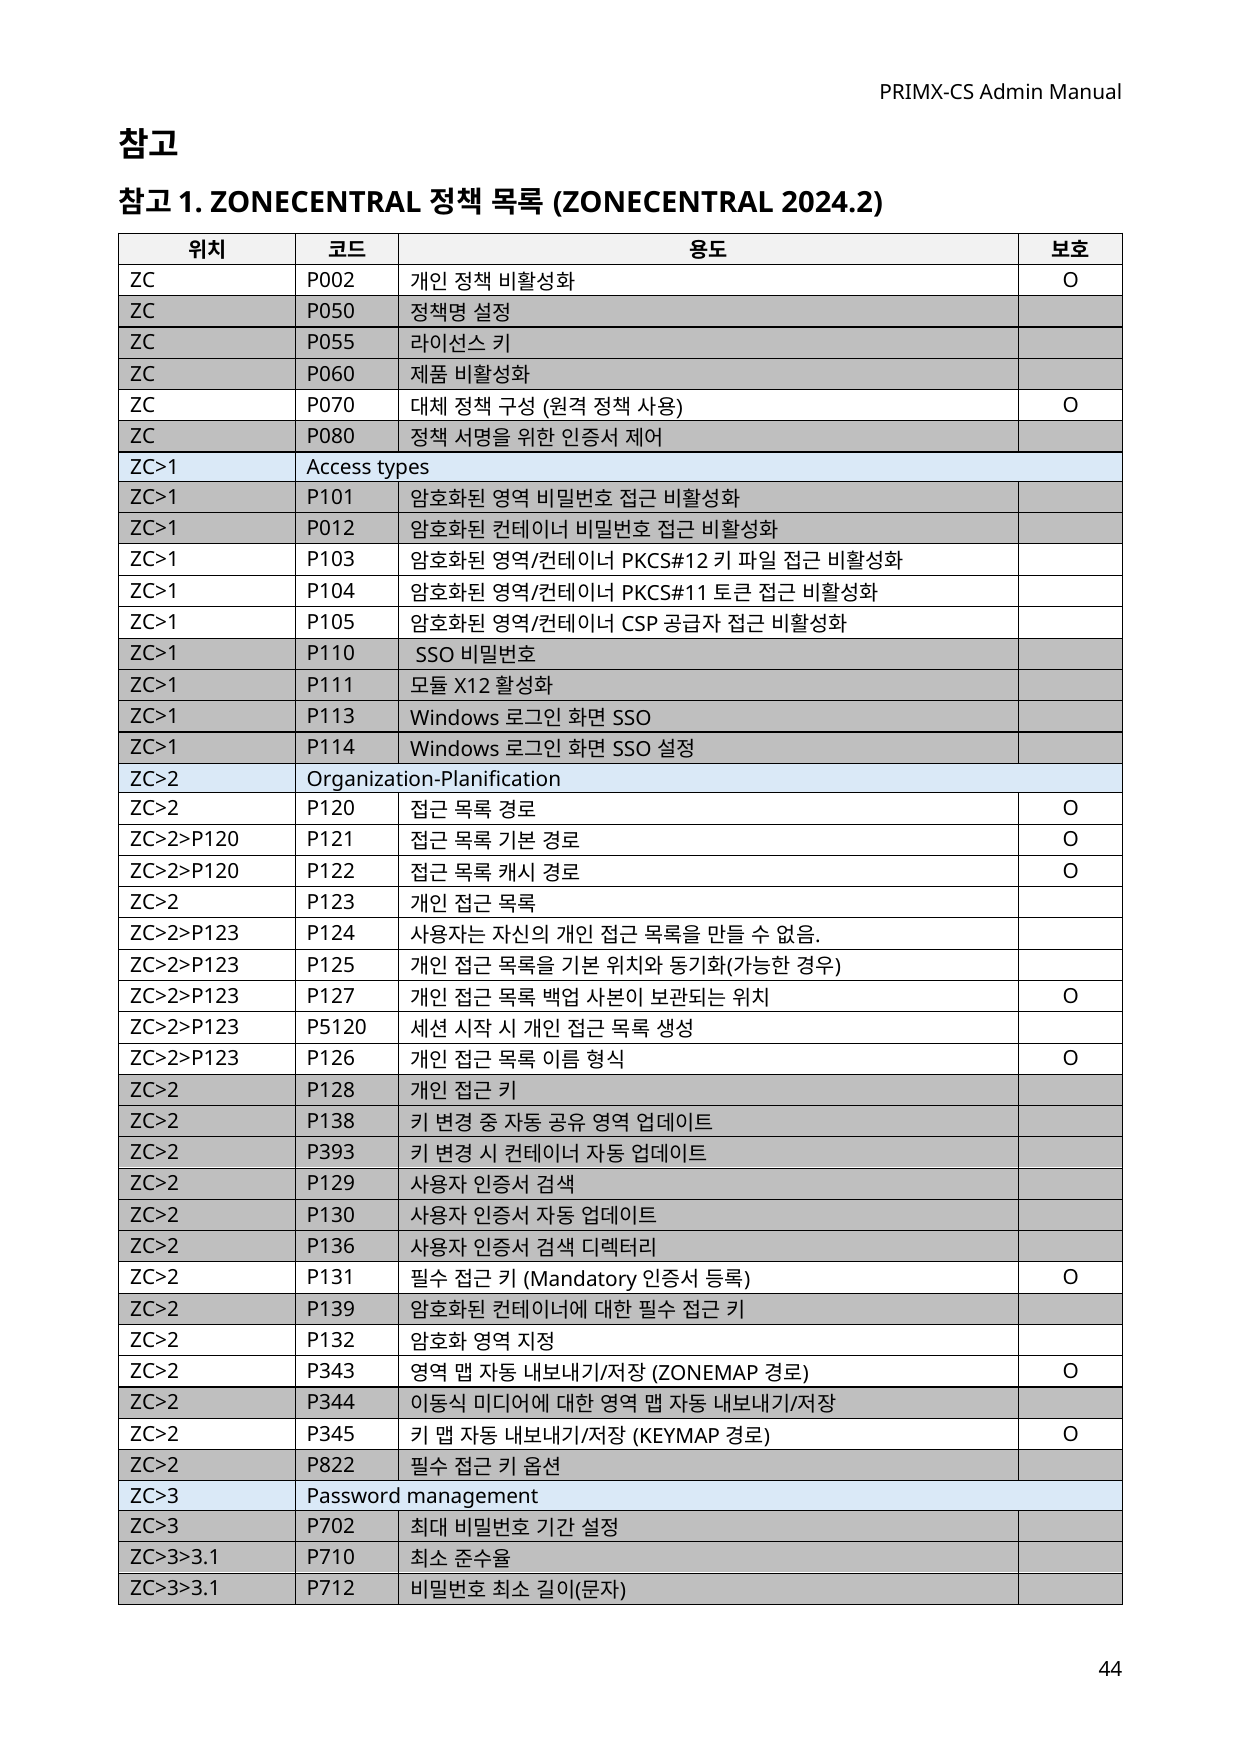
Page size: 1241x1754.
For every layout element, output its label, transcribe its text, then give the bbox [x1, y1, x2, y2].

table_cell P127 [296, 981, 398, 1011]
table_cell ZC>2>P123 [119, 981, 295, 1011]
table_cell ZC>1 [119, 576, 295, 606]
table_cell [1019, 296, 1122, 326]
table_cell P120 [296, 793, 398, 823]
table_cell 개인 정책 비활성화 [399, 265, 1018, 295]
table_cell 최대 비밀번호 기간 설정 [399, 1511, 1018, 1541]
table_cell 사용자 인증서 검색 [399, 1169, 1018, 1199]
table_cell P393 [296, 1137, 398, 1167]
table_cell 영역 맵 자동 내보내기/저장 (ZONEMAP 경로) [399, 1356, 1018, 1386]
table_cell ZC>1 [119, 607, 295, 637]
table_cell O [1019, 856, 1122, 886]
table_cell P080 [296, 421, 398, 451]
table_cell P130 [296, 1200, 398, 1230]
table_cell ZC>1 [119, 639, 295, 669]
table_cell 키 변경 중 자동 공유 영역 업데이트 [399, 1106, 1018, 1136]
table_cell 대체 정책 구성 (원격 정책 사용) [399, 390, 1018, 420]
table_cell 암호화된 영역/컨테이너 CSP 공급자 접근 비활성화 [399, 607, 1018, 637]
table_cell [1019, 918, 1122, 949]
table_cell Organization-Planification [296, 764, 1122, 792]
table_cell P103 [296, 544, 398, 575]
table_cell 개인 접근 목록을 기본 위치와 동기화(가능한 경우) [399, 950, 1018, 980]
table_cell ZC>1 [119, 513, 295, 543]
table_cell ZC>2 [119, 1450, 295, 1480]
table_cell [1019, 1231, 1122, 1261]
table_cell P002 [296, 265, 398, 295]
table_cell ZC>2>P123 [119, 950, 295, 980]
table_cell O [1019, 825, 1122, 855]
table_cell 암호화된 영역/컨테이너 PKCS#12 키 파일 접근 비활성화 [399, 544, 1018, 575]
table_cell P114 [296, 733, 398, 763]
table_cell ZC>2>P120 [119, 825, 295, 855]
table_cell ZC>2 [119, 1356, 295, 1386]
table_cell [1019, 544, 1122, 575]
table_cell ZC [119, 296, 295, 326]
table_cell 개인 접근 목록 백업 사본이 보관되는 위치 [399, 981, 1018, 1011]
table_cell ZC [119, 265, 295, 295]
table_cell 암호화된 영역/컨테이너 PKCS#11 토큰 접근 비활성화 [399, 576, 1018, 606]
table_cell ZC>2 [119, 1294, 295, 1324]
table_cell [1019, 421, 1122, 451]
table_cell [1019, 1075, 1122, 1105]
table_cell 정책명 설정 [399, 296, 1018, 326]
table_cell [1019, 1542, 1122, 1572]
table_cell [1019, 1574, 1122, 1604]
table_cell ZC>2 [119, 1106, 295, 1136]
table_cell P012 [296, 513, 398, 543]
table_cell O [1019, 265, 1122, 295]
table_cell ZC [119, 421, 295, 451]
table_cell 비밀번호 최소 길이(문자) [399, 1574, 1018, 1604]
table_cell P128 [296, 1075, 398, 1105]
table_cell [1019, 1325, 1122, 1355]
table_cell ZC>3>3.1 [119, 1574, 295, 1604]
table_cell P131 [296, 1262, 398, 1293]
table_cell P110 [296, 639, 398, 669]
table_cell P138 [296, 1106, 398, 1136]
table_cell [1019, 328, 1122, 358]
table_cell 최소 준수율 [399, 1542, 1018, 1572]
table_cell SSO 비밀번호 [399, 639, 1018, 669]
table_cell [1019, 1169, 1122, 1199]
table_cell 정책 서명을 위한 인증서 제어 [399, 421, 1018, 451]
table_cell ZC>2 [119, 1137, 295, 1167]
table_cell P124 [296, 918, 398, 949]
table_cell P055 [296, 328, 398, 358]
table_cell ZC [119, 390, 295, 420]
table_cell [1019, 701, 1122, 731]
table_cell P101 [296, 482, 398, 512]
table_cell O [1019, 1419, 1122, 1449]
table_cell ZC>2 [119, 1262, 295, 1293]
table_cell 접근 목록 경로 [399, 793, 1018, 823]
table_cell [1019, 1450, 1122, 1480]
table_header 보호 [1019, 234, 1122, 264]
table_cell P126 [296, 1044, 398, 1074]
table_cell P122 [296, 856, 398, 886]
table_cell ZC>1 [119, 453, 295, 481]
table_cell [1019, 950, 1122, 980]
table_cell O [1019, 390, 1122, 420]
table_cell P710 [296, 1542, 398, 1572]
table_cell 세션 시작 시 개인 접근 목록 생성 [399, 1012, 1018, 1042]
table_header 위치 [119, 234, 295, 264]
table_cell 사용자 인증서 자동 업데이트 [399, 1200, 1018, 1230]
table_cell 필수 접근 키 (Mandatory 인증서 등록) [399, 1262, 1018, 1293]
table_cell 암호화된 컨테이너 비밀번호 접근 비활성화 [399, 513, 1018, 543]
table_cell P105 [296, 607, 398, 637]
table_cell P070 [296, 390, 398, 420]
table_cell P050 [296, 296, 398, 326]
table_cell ZC>2>P120 [119, 856, 295, 886]
table_cell ZC>3 [119, 1481, 295, 1510]
table_cell ZC>3>3.1 [119, 1542, 295, 1572]
table_cell 접근 목록 기본 경로 [399, 825, 1018, 855]
table_cell 암호화된 컨테이너에 대한 필수 접근 키 [399, 1294, 1018, 1324]
table_cell 필수 접근 키 옵션 [399, 1450, 1018, 1480]
table_cell [1019, 607, 1122, 637]
table_cell ZC>1 [119, 701, 295, 731]
table_cell [1019, 1106, 1122, 1136]
table_cell ZC>2 [119, 793, 295, 823]
table_cell 사용자 인증서 검색 디렉터리 [399, 1231, 1018, 1261]
table_cell 키 맵 자동 내보내기/저장 (KEYMAP 경로) [399, 1419, 1018, 1449]
table_cell P5120 [296, 1012, 398, 1042]
table_cell P702 [296, 1511, 398, 1541]
table_cell O [1019, 981, 1122, 1011]
table_cell ZC [119, 328, 295, 358]
table_cell 모듈 X12 활성화 [399, 670, 1018, 700]
table_cell ZC>2 [119, 1075, 295, 1105]
table_cell ZC>2 [119, 1388, 295, 1418]
table_cell O [1019, 793, 1122, 823]
table_cell ZC [119, 359, 295, 389]
table_cell 키 변경 시 컨테이너 자동 업데이트 [399, 1137, 1018, 1167]
table_cell P136 [296, 1231, 398, 1261]
table_cell [1019, 1200, 1122, 1230]
table_cell ZC>1 [119, 544, 295, 575]
table_cell ZC>2 [119, 1419, 295, 1449]
table_cell P104 [296, 576, 398, 606]
table_cell P139 [296, 1294, 398, 1324]
table_cell ZC>2 [119, 887, 295, 917]
table_cell 개인 접근 목록 [399, 887, 1018, 917]
table_cell ZC>2>P123 [119, 1044, 295, 1074]
table_cell ZC>2 [119, 1231, 295, 1261]
table_cell ZC>2 [119, 1169, 295, 1199]
table_cell Windows 로그인 화면 SSO 설정 [399, 733, 1018, 763]
table_cell O [1019, 1356, 1122, 1386]
table_cell P113 [296, 701, 398, 731]
table_cell ZC>1 [119, 482, 295, 512]
table_cell [1019, 670, 1122, 700]
table_cell [1019, 576, 1122, 606]
table_cell P111 [296, 670, 398, 700]
table_cell P132 [296, 1325, 398, 1355]
table_cell 개인 접근 키 [399, 1075, 1018, 1105]
table_cell P121 [296, 825, 398, 855]
table_cell P343 [296, 1356, 398, 1386]
table_cell [1019, 513, 1122, 543]
table_cell 라이선스 키 [399, 328, 1018, 358]
table_cell Windows 로그인 화면 SSO [399, 701, 1018, 731]
subtitle 참고 [118, 118, 1122, 166]
table_cell ZC>2>P123 [119, 1012, 295, 1042]
table_cell O [1019, 1044, 1122, 1074]
table_cell [1019, 1137, 1122, 1167]
table_cell P129 [296, 1169, 398, 1199]
table_cell [1019, 1511, 1122, 1541]
table_cell P822 [296, 1450, 398, 1480]
table_cell [1019, 1388, 1122, 1418]
subtitle 참고1. ZONECENTRAL 정책 목록 (ZONECENTRAL 2024.2) [118, 178, 1122, 221]
table_cell 개인 접근 목록 이름 형식 [399, 1044, 1018, 1074]
table_cell 접근 목록 캐시 경로 [399, 856, 1018, 886]
table_cell ZC>2>P123 [119, 918, 295, 949]
table_cell 암호화 영역 지정 [399, 1325, 1018, 1355]
table_cell [1019, 639, 1122, 669]
table_cell ZC>2 [119, 1200, 295, 1230]
table_cell ZC>1 [119, 670, 295, 700]
table_cell P123 [296, 887, 398, 917]
table_cell [1019, 887, 1122, 917]
table_cell 암호화된 영역 비밀번호 접근 비활성화 [399, 482, 1018, 512]
table_cell ZC>2 [119, 1325, 295, 1355]
table_cell 이동식 미디어에 대한 영역 맵 자동 내보내기/저장 [399, 1388, 1018, 1418]
table_cell P344 [296, 1388, 398, 1418]
table_cell [1019, 359, 1122, 389]
table_cell ZC>1 [119, 733, 295, 763]
table_cell O [1019, 1262, 1122, 1293]
table_header 용도 [399, 234, 1018, 264]
table_cell P345 [296, 1419, 398, 1449]
table_cell P060 [296, 359, 398, 389]
table_cell ZC>3 [119, 1511, 295, 1541]
table_cell [1019, 482, 1122, 512]
table_cell [1019, 1012, 1122, 1042]
table_cell [1019, 1294, 1122, 1324]
table_cell P712 [296, 1574, 398, 1604]
table_cell Access types [296, 453, 1122, 481]
table_header 코드 [296, 234, 398, 264]
table_cell Password management [296, 1481, 1122, 1510]
table_cell 사용자는 자신의 개인 접근 목록을 만들 수 없음. [399, 918, 1018, 949]
table_cell 제품 비활성화 [399, 359, 1018, 389]
table_cell P125 [296, 950, 398, 980]
table_cell ZC>2 [119, 764, 295, 792]
table_cell [1019, 733, 1122, 763]
